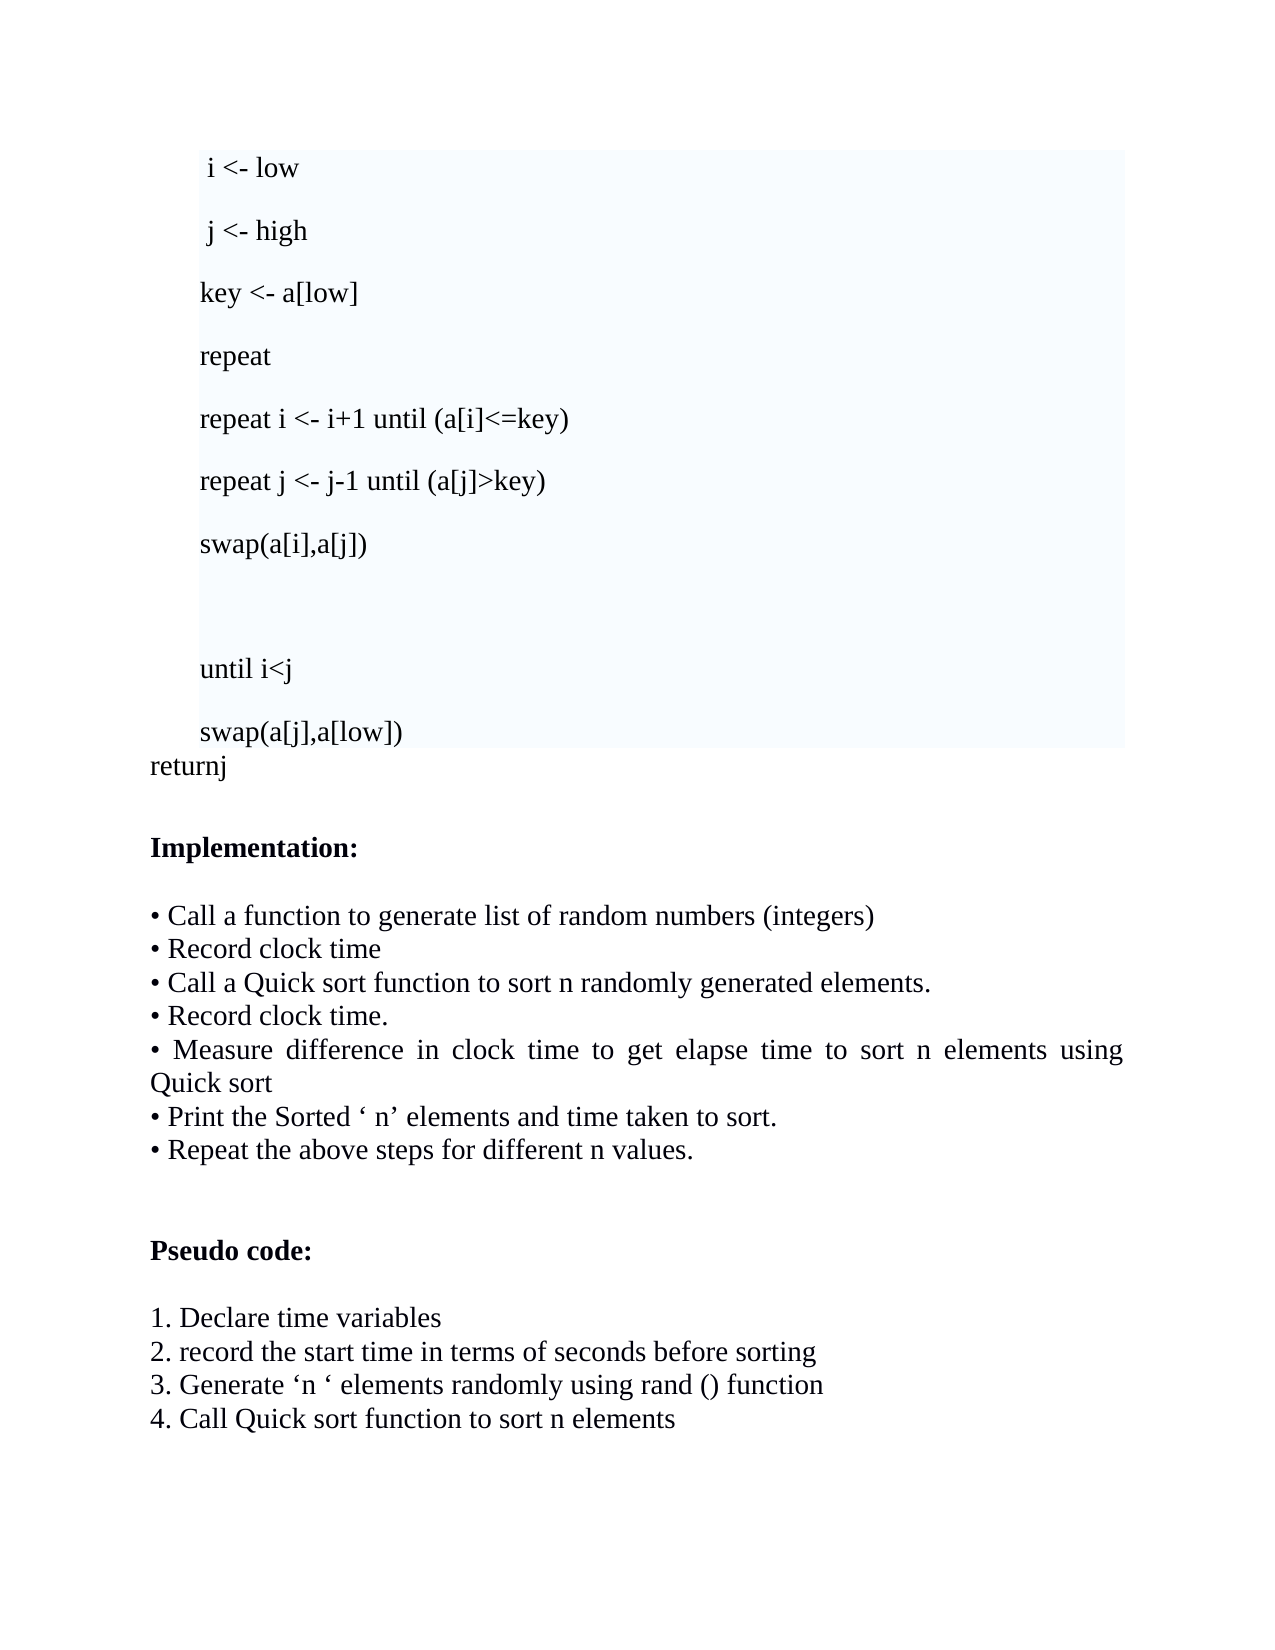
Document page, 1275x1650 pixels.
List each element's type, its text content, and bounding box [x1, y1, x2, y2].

text Pseudo code: [150, 1233, 1125, 1267]
text key <- a[low] [199, 275, 1125, 309]
text • Record clock time [150, 931, 1125, 965]
text • Repeat the above steps for different n values. [150, 1132, 1172, 1166]
text • Record clock time. [150, 998, 1125, 1032]
text • Call a function to generate list of random numbers (integers) [150, 898, 1125, 931]
text swap(a[j],a[low]) [199, 714, 1125, 748]
text until i<j [199, 652, 1125, 685]
text Implementation: [150, 831, 1125, 864]
text repeat j <- j-1 until (a[j]>key) [199, 463, 1125, 497]
text • Measure difference in clock time to get elapse time to sort n elements using Quick sort [150, 1032, 1125, 1099]
text repeat [199, 338, 1125, 372]
text 4. Call Quick sort function to sort n elements [150, 1401, 1125, 1434]
text • Print the Sorted ‘ n’ elements and time taken to sort. [150, 1099, 1125, 1132]
text • Call a Quick sort function to sort n randomly generated elements. [150, 965, 1125, 998]
text 2. record the start time in terms of seconds before sorting [150, 1334, 1125, 1367]
text repeat i <- i+1 until (a[i]<=key) [199, 401, 1125, 434]
text swap(a[i],a[j]) [199, 526, 1125, 560]
text 1. Declare time variables [150, 1300, 1125, 1334]
text 3. Generate ‘n ‘ elements randomly using rand () function [150, 1367, 1125, 1401]
text j <- high [199, 213, 1125, 246]
text i <- low [199, 150, 1125, 183]
text returnj [150, 748, 1125, 812]
